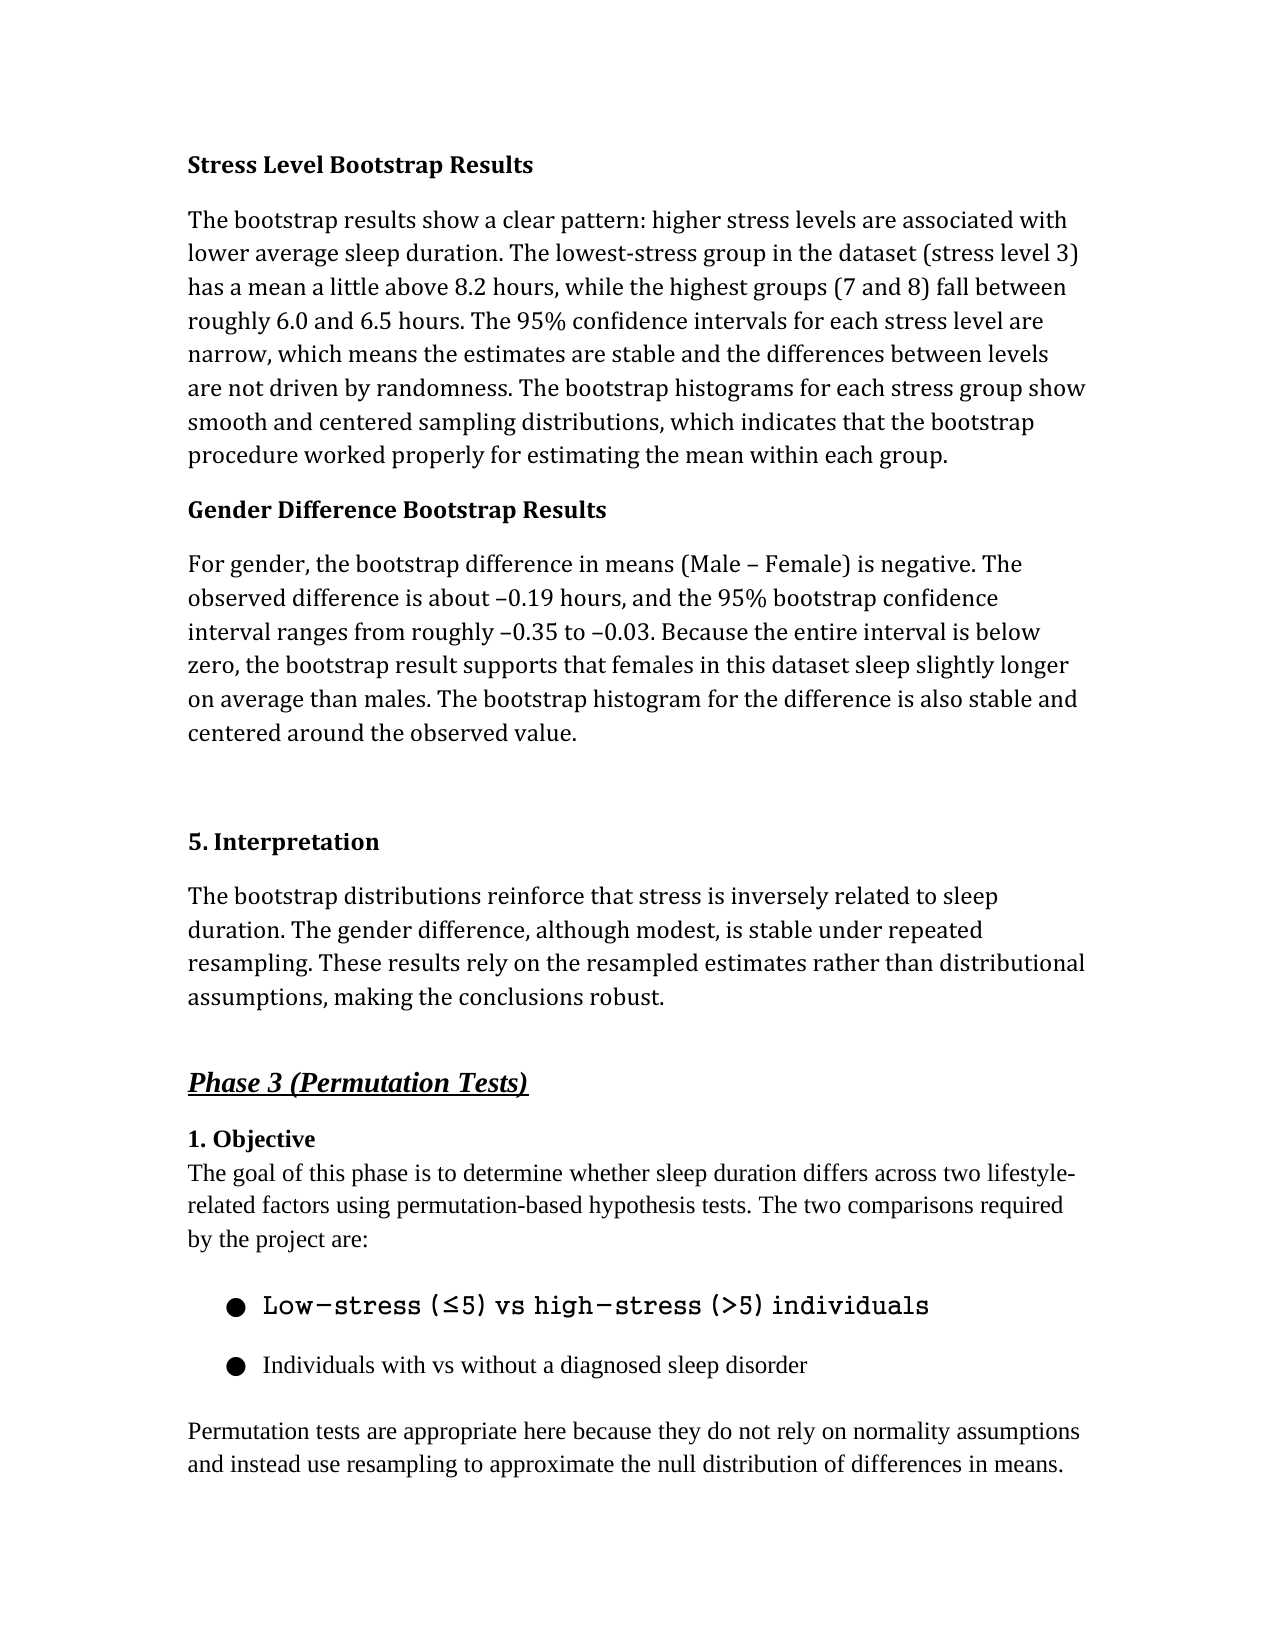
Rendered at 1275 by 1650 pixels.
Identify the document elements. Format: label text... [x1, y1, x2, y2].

text 5. Interpretation [187, 826, 1087, 855]
text Gender Difference Bootstrap Results [187, 494, 1087, 524]
text For gender, the bootstrap difference in means (Male – Female) is negative. The observed difference is about –0.19 hours, and the 95% bootstrap confidence interval ranges from roughly –0.35 to –0.03. Because the entire interval is below zero, the bootstrap result supports that females in this dataset sleep slightly longer on average than males. The bootstrap histogram for the difference is also stable and centered around the observed value. [187, 549, 1087, 746]
text Permutation tests are appropriate here because they do not rely on normality assumptions and instead use resampling to approximate the null distribution of differences in means. [187, 1416, 1087, 1478]
text The goal of this phase is to determine whether sleep duration differs across two lifestyle-related factors using permutation-based hypothesis tests. The two comparisons required by the project are: [187, 1158, 1087, 1252]
list Individuals with vs without a diagnosed sleep disorder [225, 1336, 1087, 1388]
text The bootstrap results show a clear pattern: higher stress levels are associated with lower average sleep duration. The lowest-stress group in the dataset (stress level 3) has a mean a little above 8.2 hours, while the highest groups (7 and 8) fall between roughly 6.0 and 6.5 hours. The 95% confidence intervals for each stress level are narrow, which means the estimates are stable and the differences between levels are not driven by randomness. The bootstrap histograms for each stress group show smooth and centered sampling distributions, which indicates that the bootstrap procedure worked properly for estimating the mean within each group. [187, 204, 1087, 469]
text Stress Level Bootstrap Results [187, 150, 1087, 179]
text The bootstrap distributions reinforce that stress is inversely related to sleep duration. The gender difference, although modest, is stable under repeated resampling. These results rely on the resampled estimates rather than distributional assumptions, making the conclusions robust. [187, 881, 1087, 1011]
subtitle Phase 3 (Permutation Tests) [187, 1065, 1087, 1099]
subtitle 1. Objective [187, 1124, 1087, 1153]
list Low-stress (≤5) vs high-stress (>5) individuals [225, 1277, 1087, 1329]
